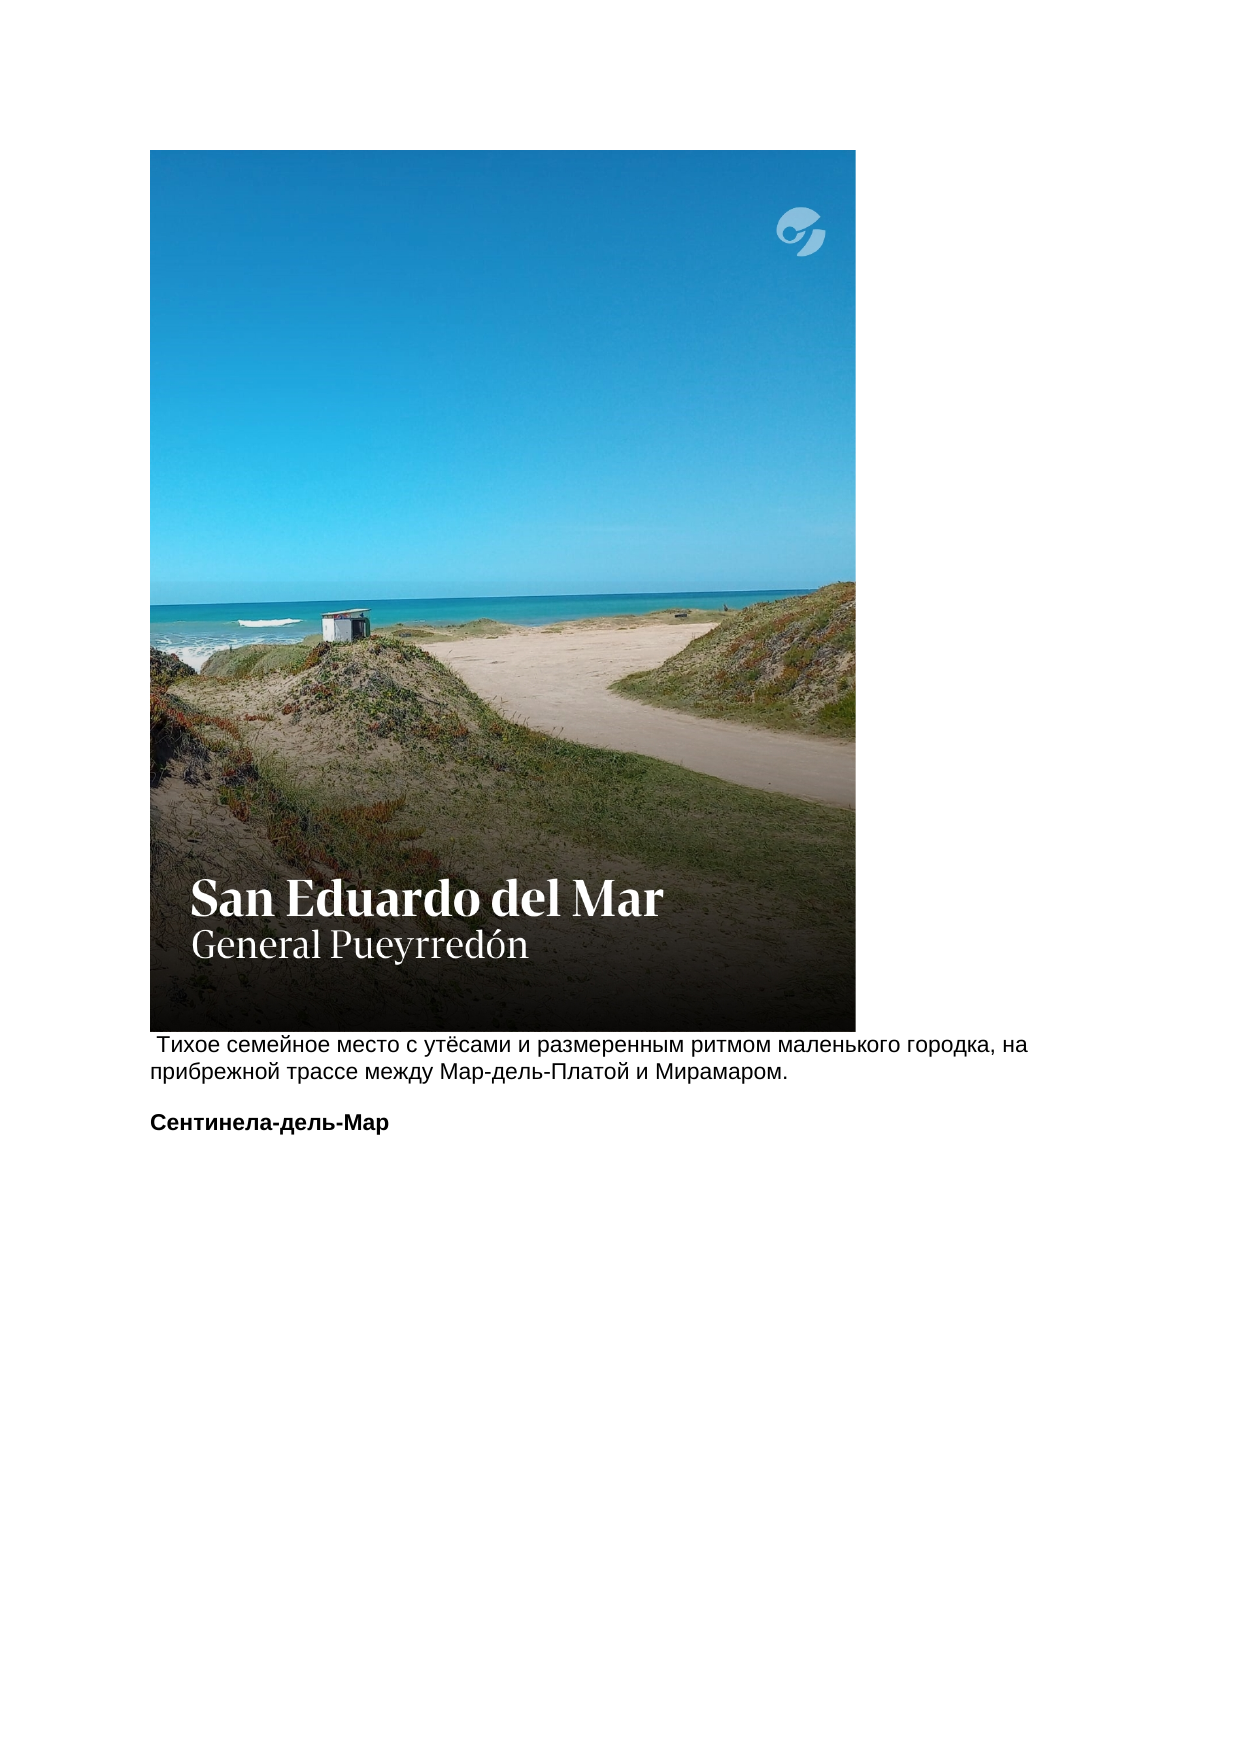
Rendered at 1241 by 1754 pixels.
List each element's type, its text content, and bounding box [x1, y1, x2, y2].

text Сентинела-дель-Мар [150, 1109, 1090, 1135]
picture [150, 150, 856, 1032]
